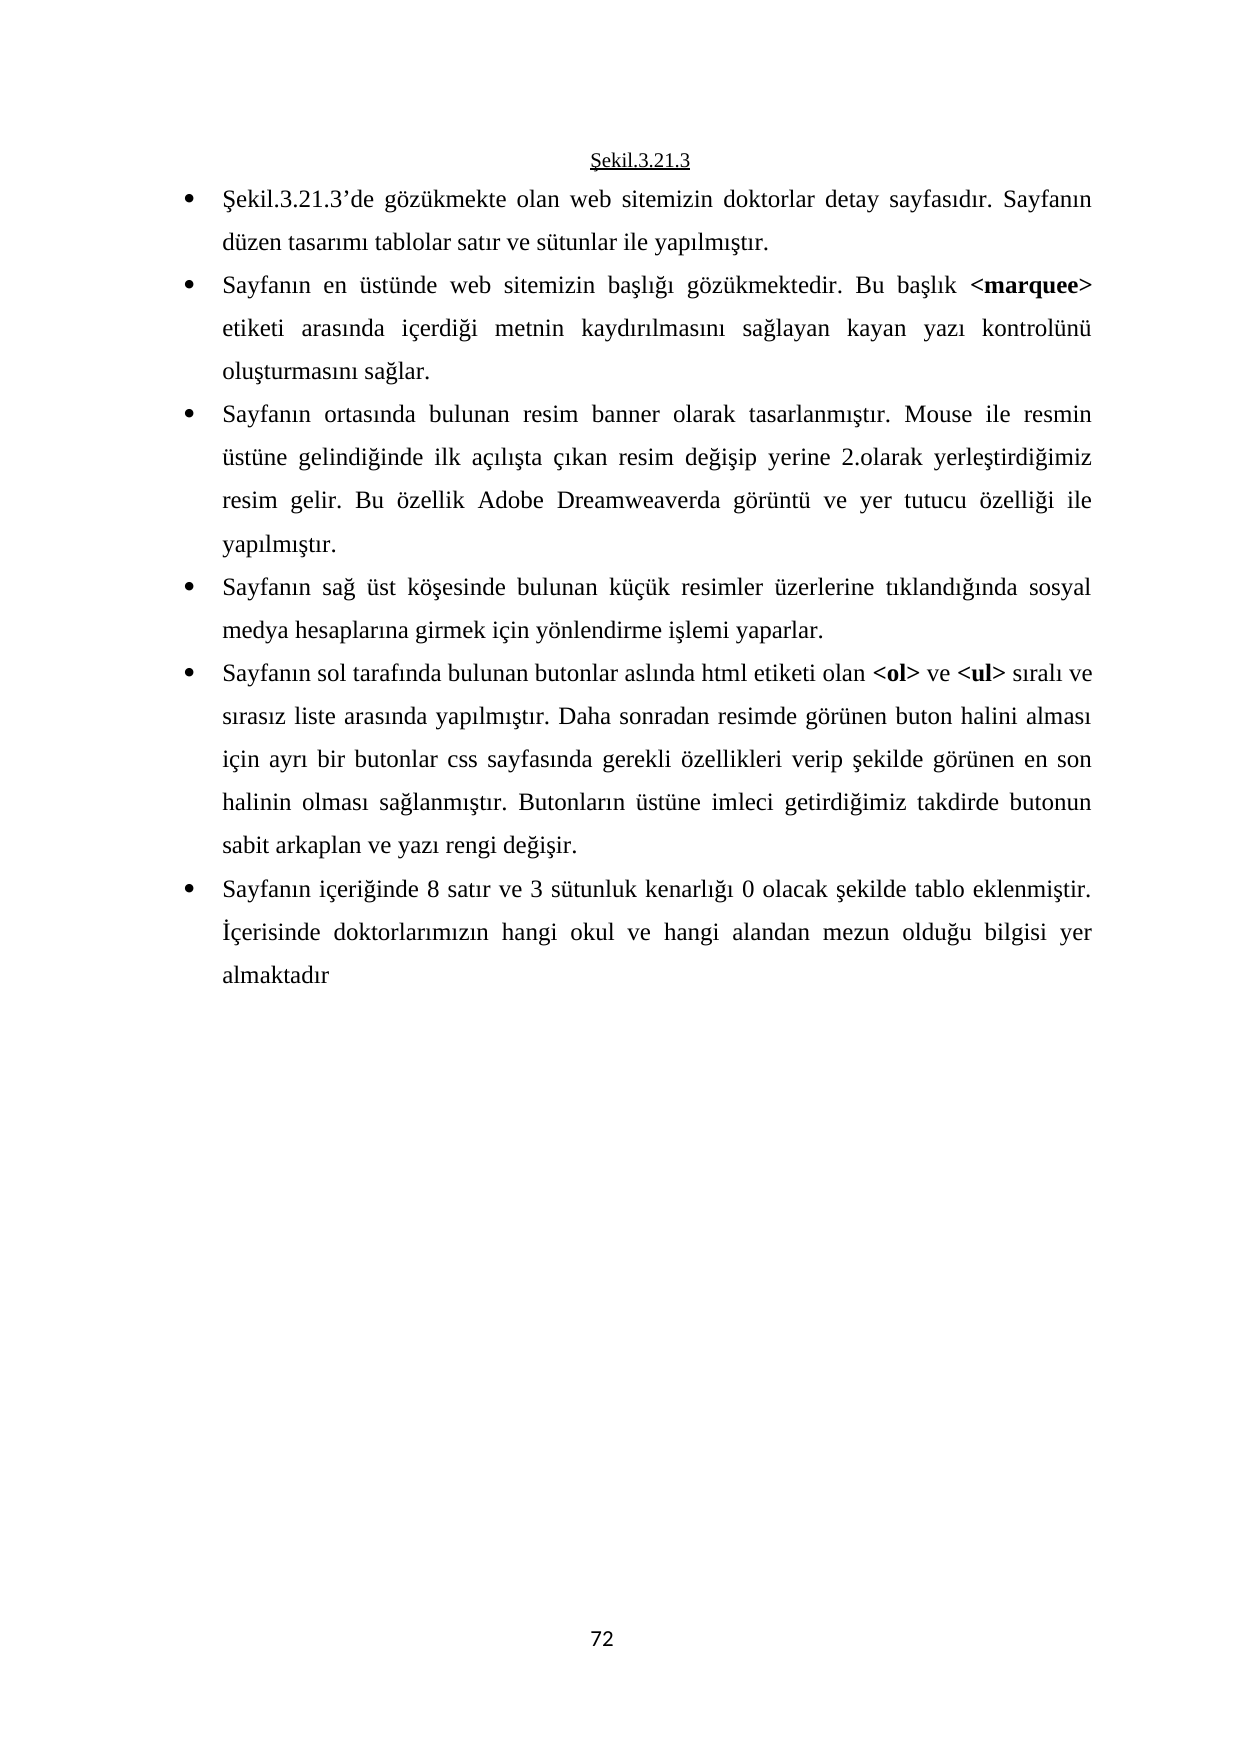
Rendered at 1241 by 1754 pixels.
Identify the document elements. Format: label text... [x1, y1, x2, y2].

list Sayfanın sağ üst köşesinde bulunan küçük resimler üzerlerine tıklandığında sosyal medya hesaplarına girmek için yönlendirme işlemi yaparlar. [185, 572, 1093, 644]
list Sayfanın sol tarafında bulunan butonlar aslında html etiketi olan <ol> ve <ul> sıralı ve sırasız liste arasında yapılmıştır. Daha sonradan resimde görünen buton halini alması için ayrı bir butonlar css sayfasında gerekli özellikleri verip şekilde görünen en son halinin olması sağlanmıştır. Butonların üstüne imleci getirdiğimiz takdirde butonun sabit arkaplan ve yazı rengi değişir. [185, 658, 1093, 859]
list Sayfanın içeriğinde 8 satır ve 3 sütunluk kenarlığı 0 olacak şekilde tablo eklenmiştir. İçerisinde doktorlarımızın hangi okul ve hangi alandan mezun olduğu bilgisi yer almaktadır [185, 874, 1093, 989]
list Sayfanın ortasında bulunan resim banner olarak tasarlanmıştır. Mouse ile resmin üstüne gelindiğinde ilk açılışta çıkan resim değişip yerine 2.olarak yerleştirdiğimiz resim gelir. Bu özellik Adobe Dreamweaverda görüntü ve yer tutucu özelliği ile yapılmıştır. [185, 399, 1093, 557]
list Sayfanın en üstünde web sitemizin başlığı gözükmektedir. Bu başlık <marquee> etiketi arasında içerdiği metnin kaydırılmasını sağlayan kayan yazı kontrolünü oluşturmasını sağlar. [185, 270, 1093, 385]
list Şekil.3.21.3’de gözükmekte olan web sitemizin doktorlar detay sayfasıdır. Sayfanın düzen tasarımı tablolar satır ve sütunlar ile yapılmıştır. [185, 184, 1093, 256]
list Şekil.3.21.3 [518, 148, 1093, 172]
